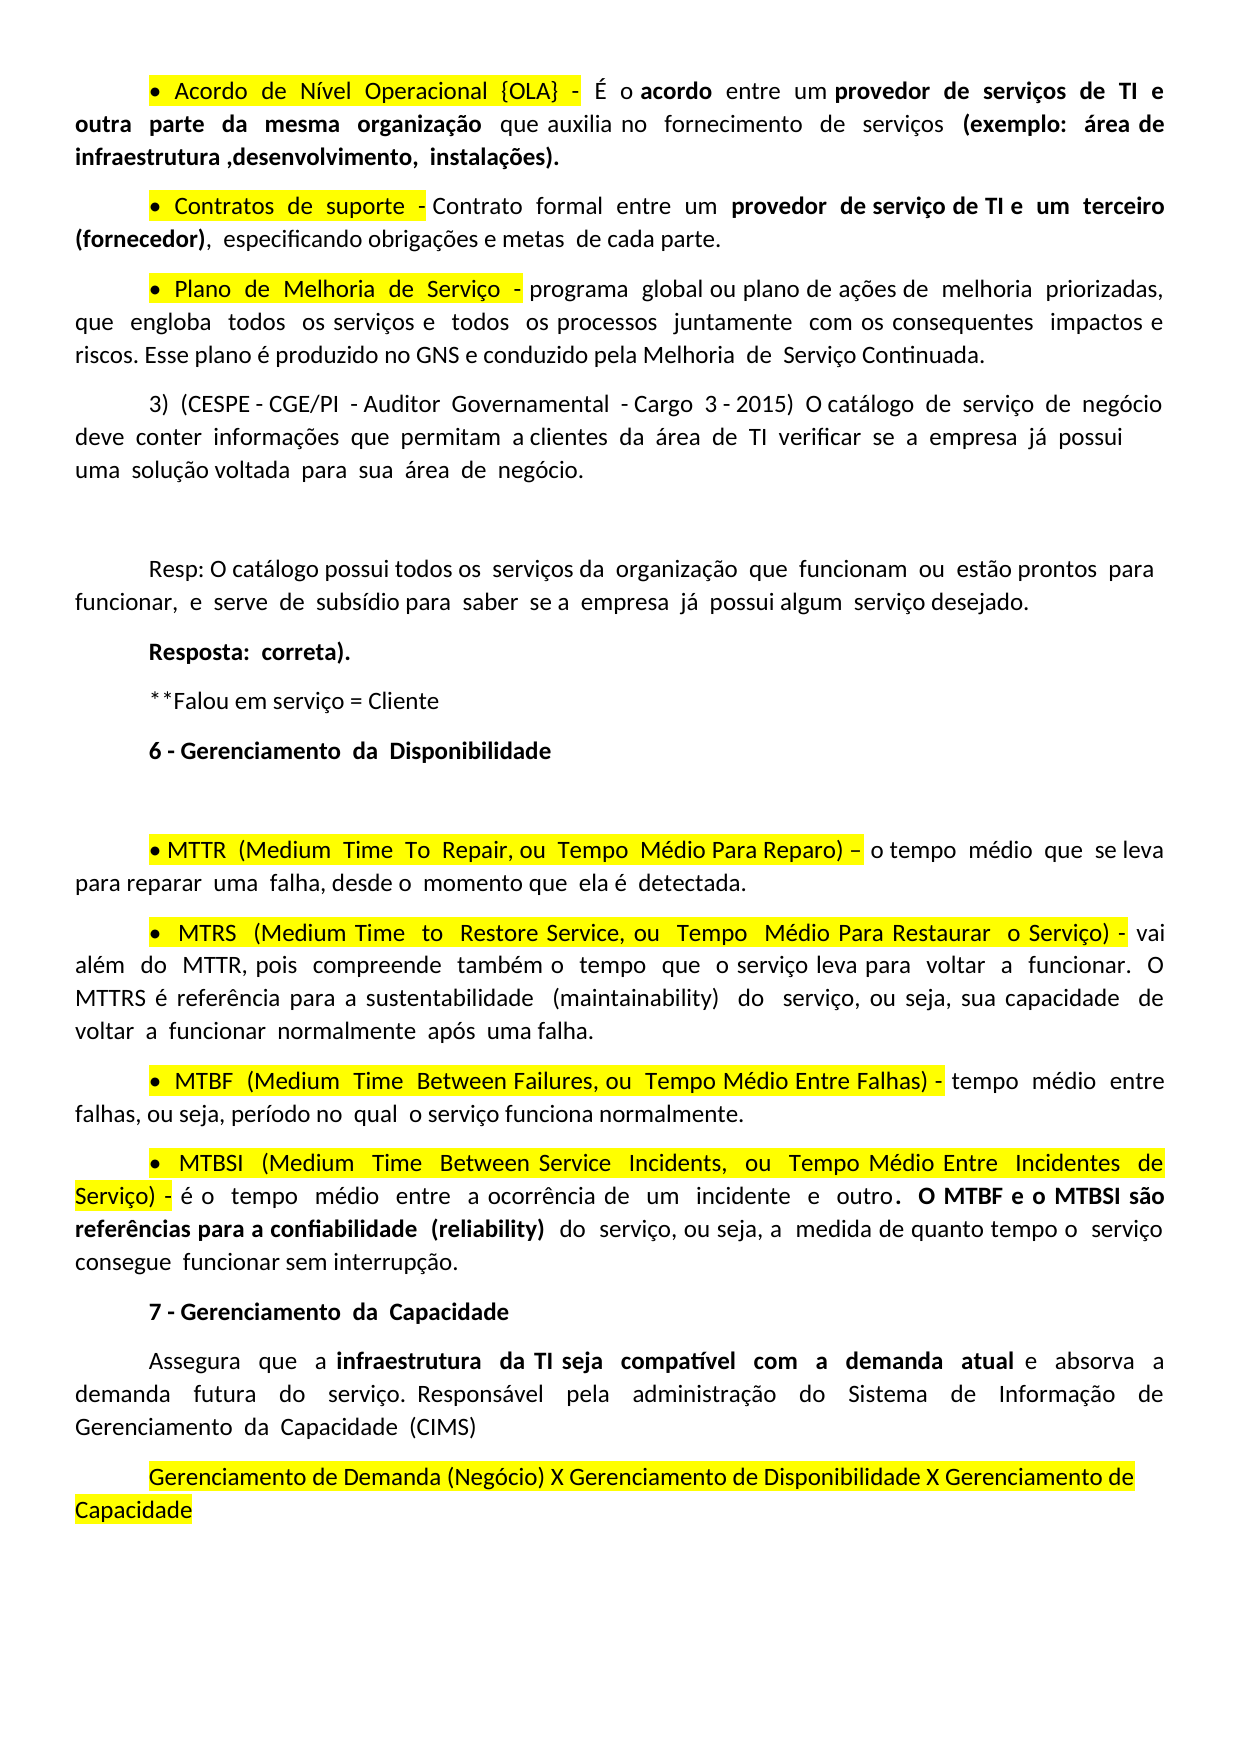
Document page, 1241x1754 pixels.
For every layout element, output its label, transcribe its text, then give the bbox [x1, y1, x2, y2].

text • MTBSI (Medium Time Between Service Incidents, ou Tempo Médio Entre Incidentes de Serviço) - é o tempo médio entre a ocorrência de um incidente e outro. O MTBF e o MTBSI são referências para a confiabilidade (reliability) do serviço, ou seja, a medida de quanto tempo o serviço consegue funcionar sem interrupção. [75, 1147, 1165, 1277]
text • MTBF (Medium Time Between Failures, ou Tempo Médio Entre Falhas) - tempo médio entre falhas, ou seja, período no qual o serviço funciona normalmente. [75, 1065, 1165, 1128]
text Gerenciamento de Demanda (Negócio) X Gerenciamento de Disponibilidade X Gerenciamento de Capacidade [75, 1461, 1165, 1524]
text • Plano de Melhoria de Serviço - programa global ou plano de ações de melhoria priorizadas, que engloba todos os serviços e todos os processos juntamente com os consequentes impactos e riscos. Esse plano é produzido no GNS e conduzido pela Melhoria de Serviço Continuada. [75, 273, 1165, 369]
text Assegura que a infraestrutura da TI seja compatível com a demanda atual e absorva a demanda futura do serviço. Responsável pela administração do Sistema de Informação de Gerenciamento da Capacidade (CIMS) [75, 1345, 1165, 1442]
text • Acordo de Nível Operacional {OLA} - É o acordo entre um provedor de serviços de TI e outra parte da mesma organização que auxilia no fornecimento de serviços (exemplo: área de infraestrutura ,desenvolvimento, instalações). [75, 75, 1165, 171]
text Resp: O catálogo possui todos os serviços da organização que funcionam ou estão prontos para funcionar, e serve de subsídio para saber se a empresa já possui algum serviço desejado. [75, 553, 1165, 617]
text **Falou em serviço = Cliente [75, 685, 1165, 716]
text • MTTR (Medium Time To Repair, ou Tempo Médio Para Reparo) – o tempo médio que se leva para reparar uma falha, desde o momento que ela é detectada. [75, 834, 1165, 898]
text • MTRS (Medium Time to Restore Service, ou Tempo Médio Para Restaurar o Serviço) - vai além do MTTR, pois compreende também o tempo que o serviço leva para voltar a funcionar. O MTTRS é referência para a sustentabilidade (maintainability) do serviço, ou seja, sua capacidade de voltar a funcionar normalmente após uma falha. [75, 917, 1165, 1046]
text 6 - Gerenciamento da Disponibilidade [75, 735, 1165, 766]
text 7 - Gerenciamento da Capacidade [75, 1296, 1165, 1326]
text • Contratos de suporte - Contrato formal entre um provedor de serviço de TI e um terceiro (fornecedor), especificando obrigações e metas de cada parte. [75, 190, 1165, 254]
text 3) (CESPE - CGE/PI - Auditor Governamental - Cargo 3 - 2015) O catálogo de serviço de negócio deve conter informações que permitam a clientes da área de TI verificar se a empresa já possui uma solução voltada para sua área de negócio. [75, 388, 1165, 485]
text Resposta: correta). [75, 636, 1165, 666]
